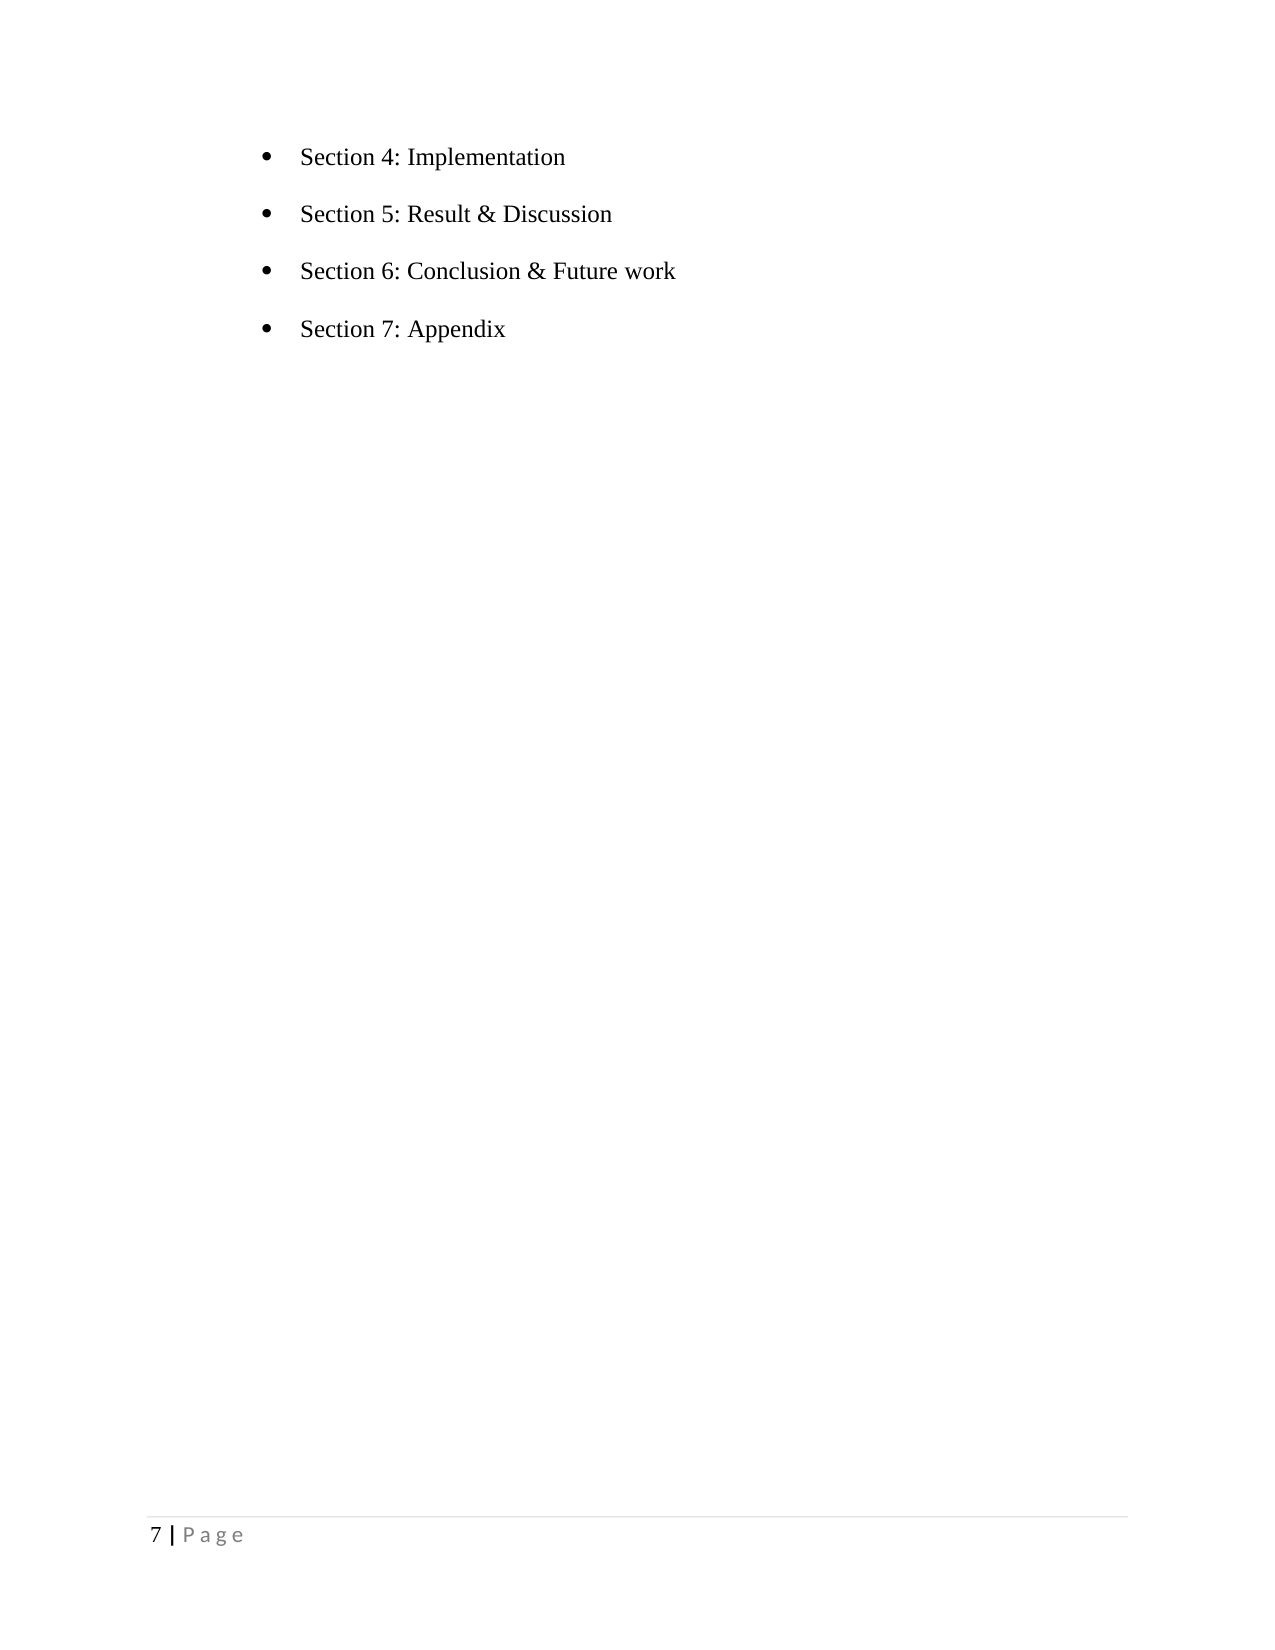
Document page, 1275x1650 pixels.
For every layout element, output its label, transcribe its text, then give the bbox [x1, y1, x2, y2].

list Section 4: Implementation [262, 142, 1139, 170]
list Section 5: Result & Discussion [262, 199, 1139, 228]
list Section 7: Appendix [262, 314, 1139, 343]
list Section 6: Conclusion & Future work [262, 256, 1139, 285]
